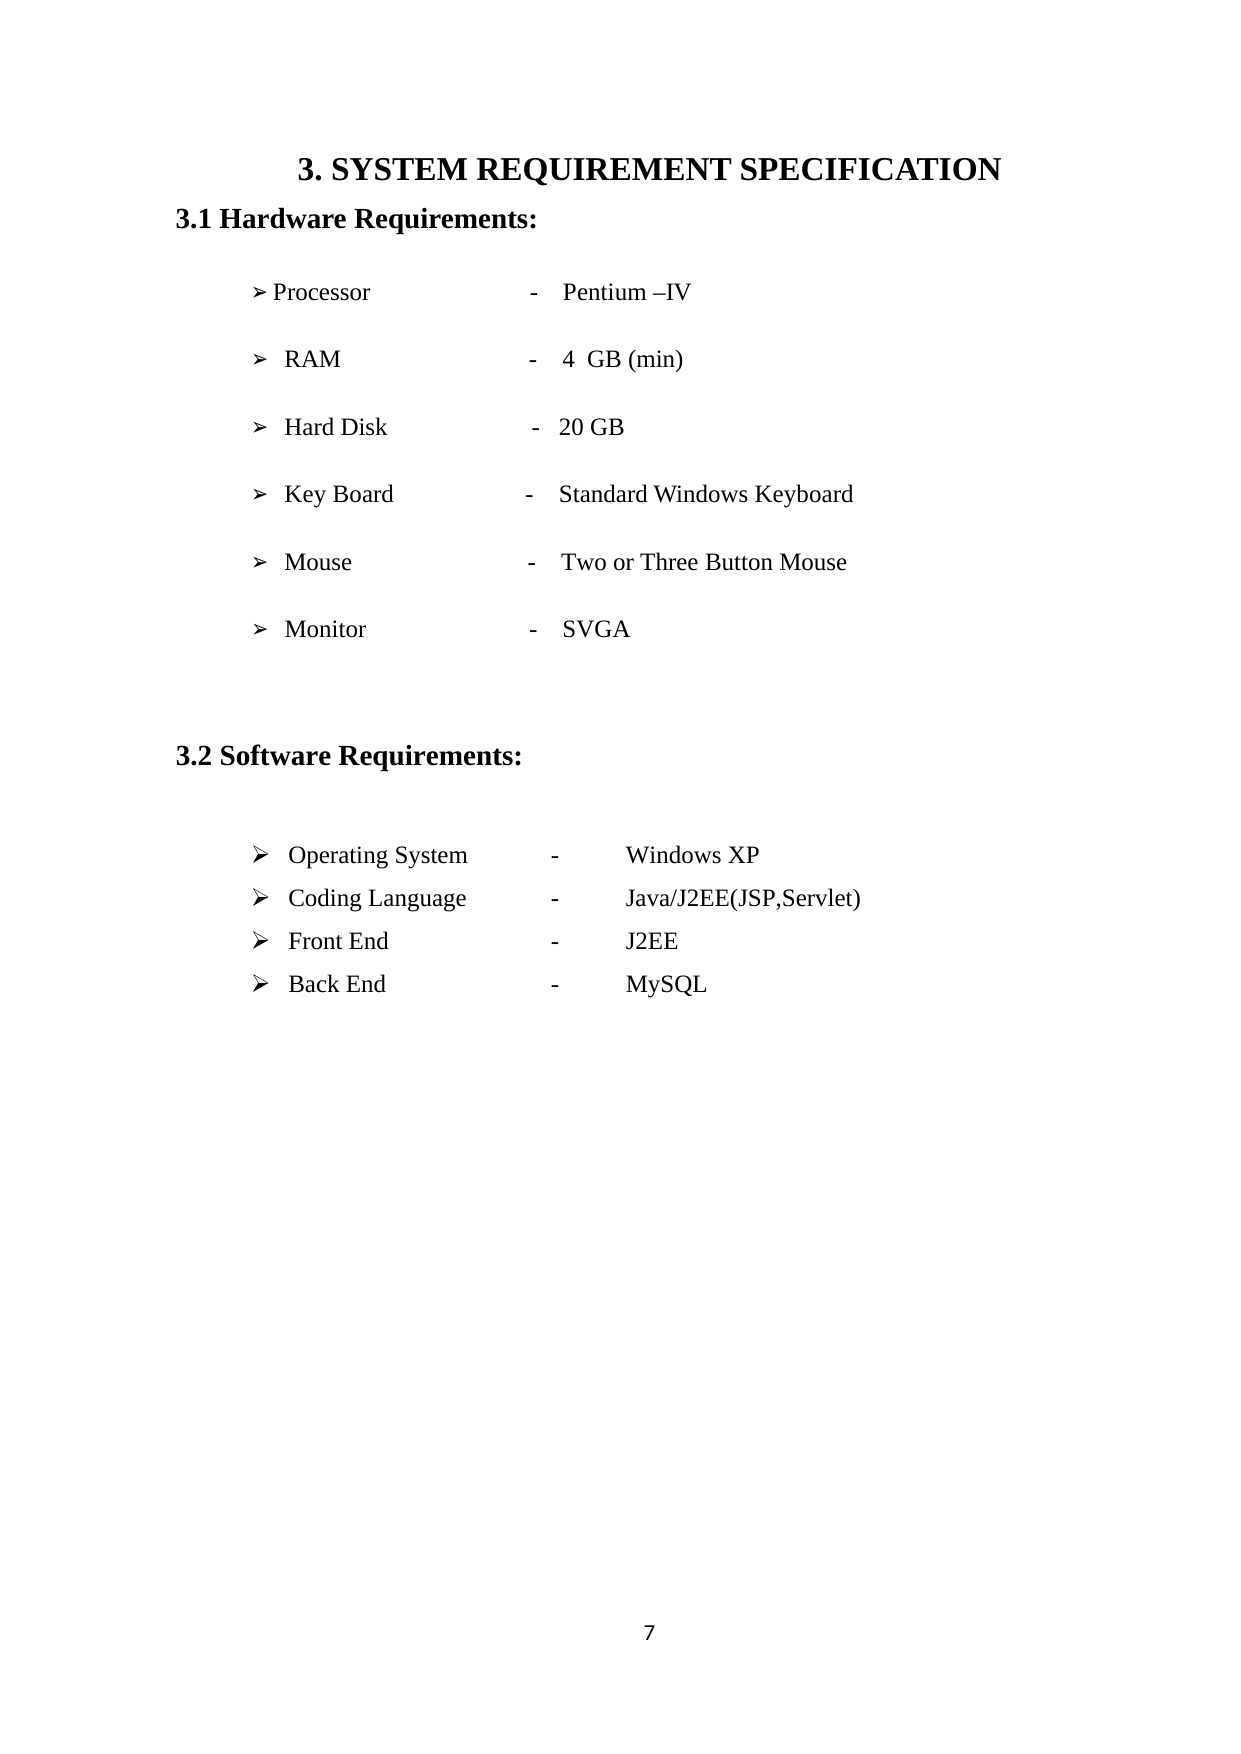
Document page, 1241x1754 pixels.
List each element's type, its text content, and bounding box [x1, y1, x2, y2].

list Coding Language - Java/J2EE(JSP,Servlet) [251, 883, 1158, 912]
text ➢ Hard Disk - 20 GB [224, 408, 1151, 442]
list Front End - J2EE [251, 926, 1158, 955]
text ➢ Monitor - SVGA [224, 611, 1151, 645]
text ➢ Mouse - Two or Three Button Mouse [224, 543, 1151, 577]
text ➢ RAM - 4 GB (min) [224, 341, 1151, 375]
list Operating System - Windows XP [251, 840, 1158, 869]
subtitle 3.1 Hardware Requirements: [175, 201, 1151, 234]
text 3.2 Software Requirements: [176, 738, 1158, 772]
list Back End - MySQL [251, 969, 1158, 998]
text ➢ Key Board - Standard Windows Keyboard [224, 476, 1151, 510]
text 3. SYSTEM REQUIREMENT SPECIFICATION [176, 149, 1002, 187]
text ➢ Processor - Pentium –IV [176, 273, 1151, 307]
